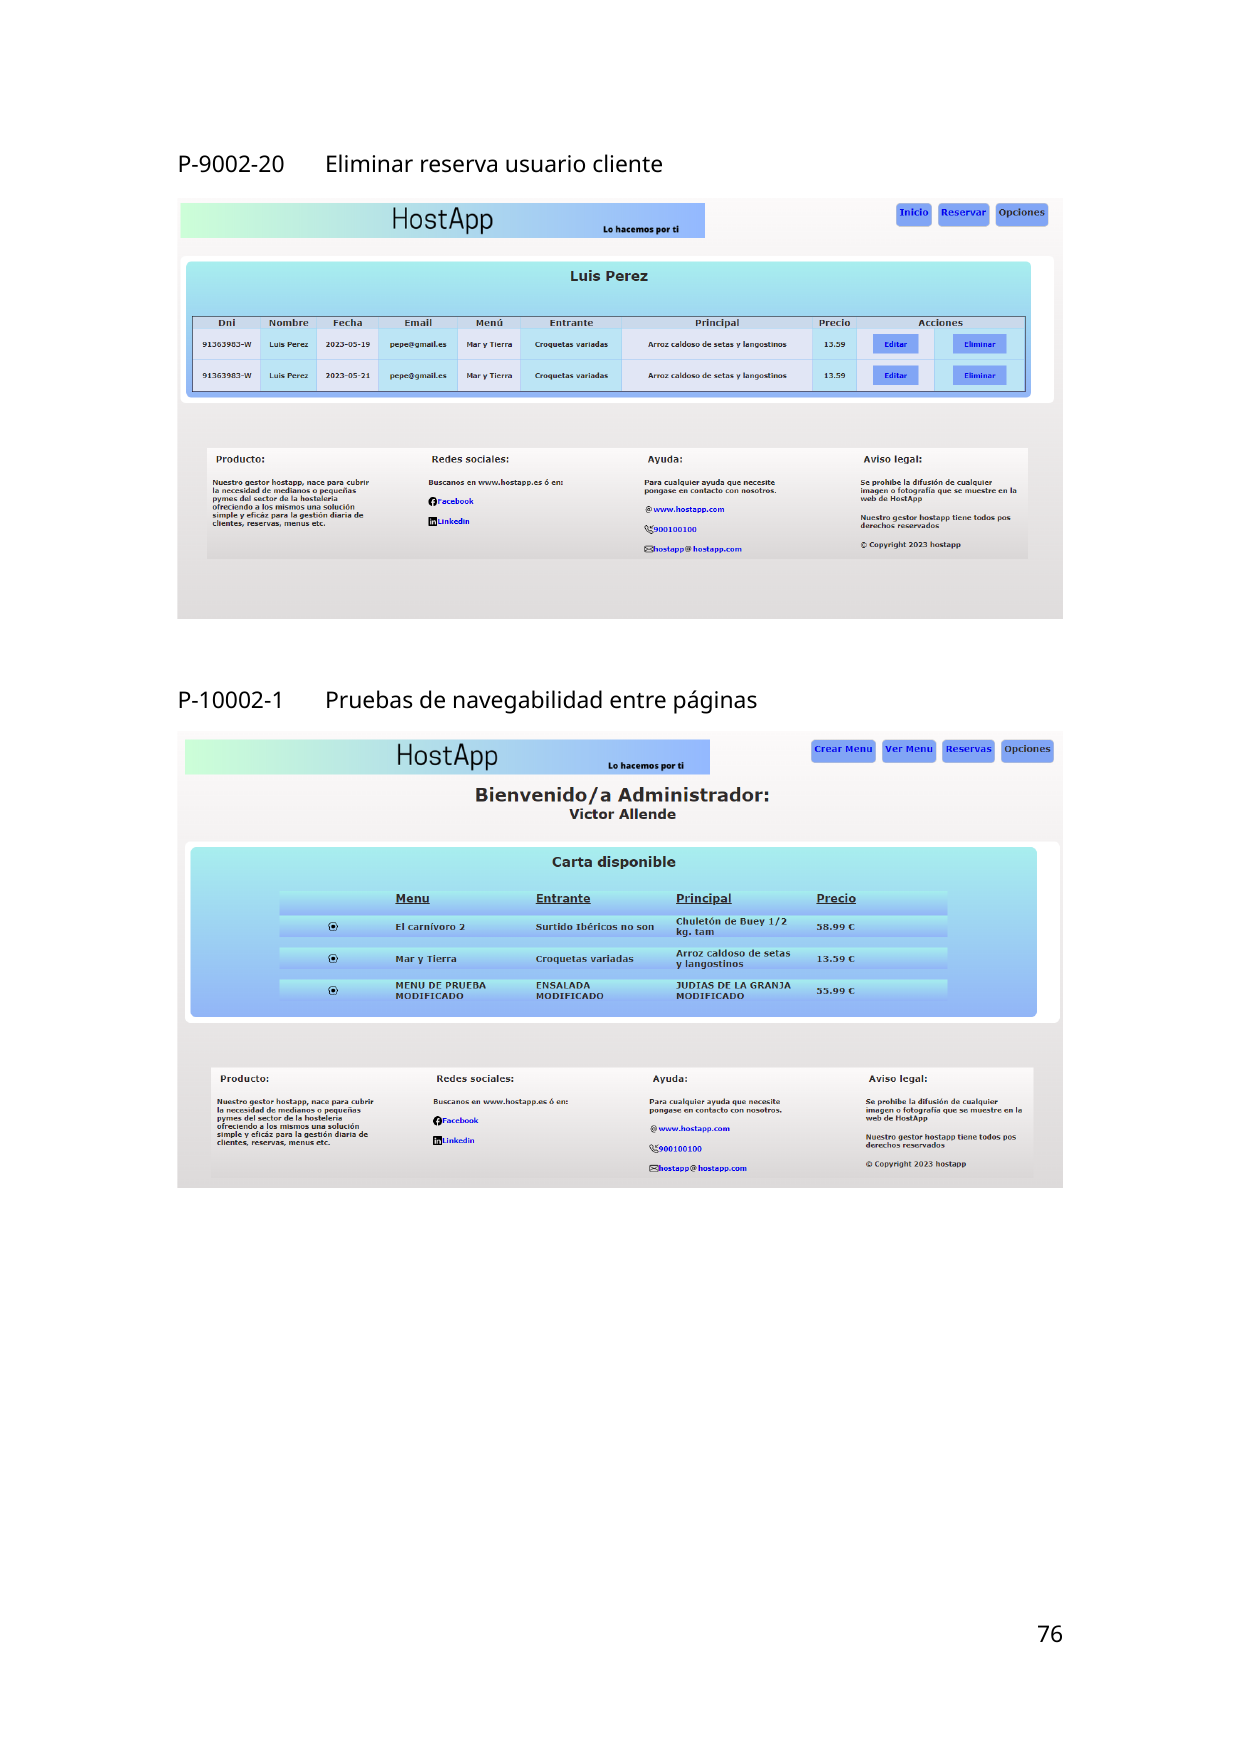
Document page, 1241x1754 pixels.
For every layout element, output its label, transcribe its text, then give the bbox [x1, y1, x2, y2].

text P-10002-1 Pruebas de navegabilidad entre páginas [177, 684, 1063, 716]
picture [177, 731, 1063, 1188]
picture [177, 198, 1063, 619]
text P-9002-20 Eliminar reserva usuario cliente [177, 148, 1063, 179]
